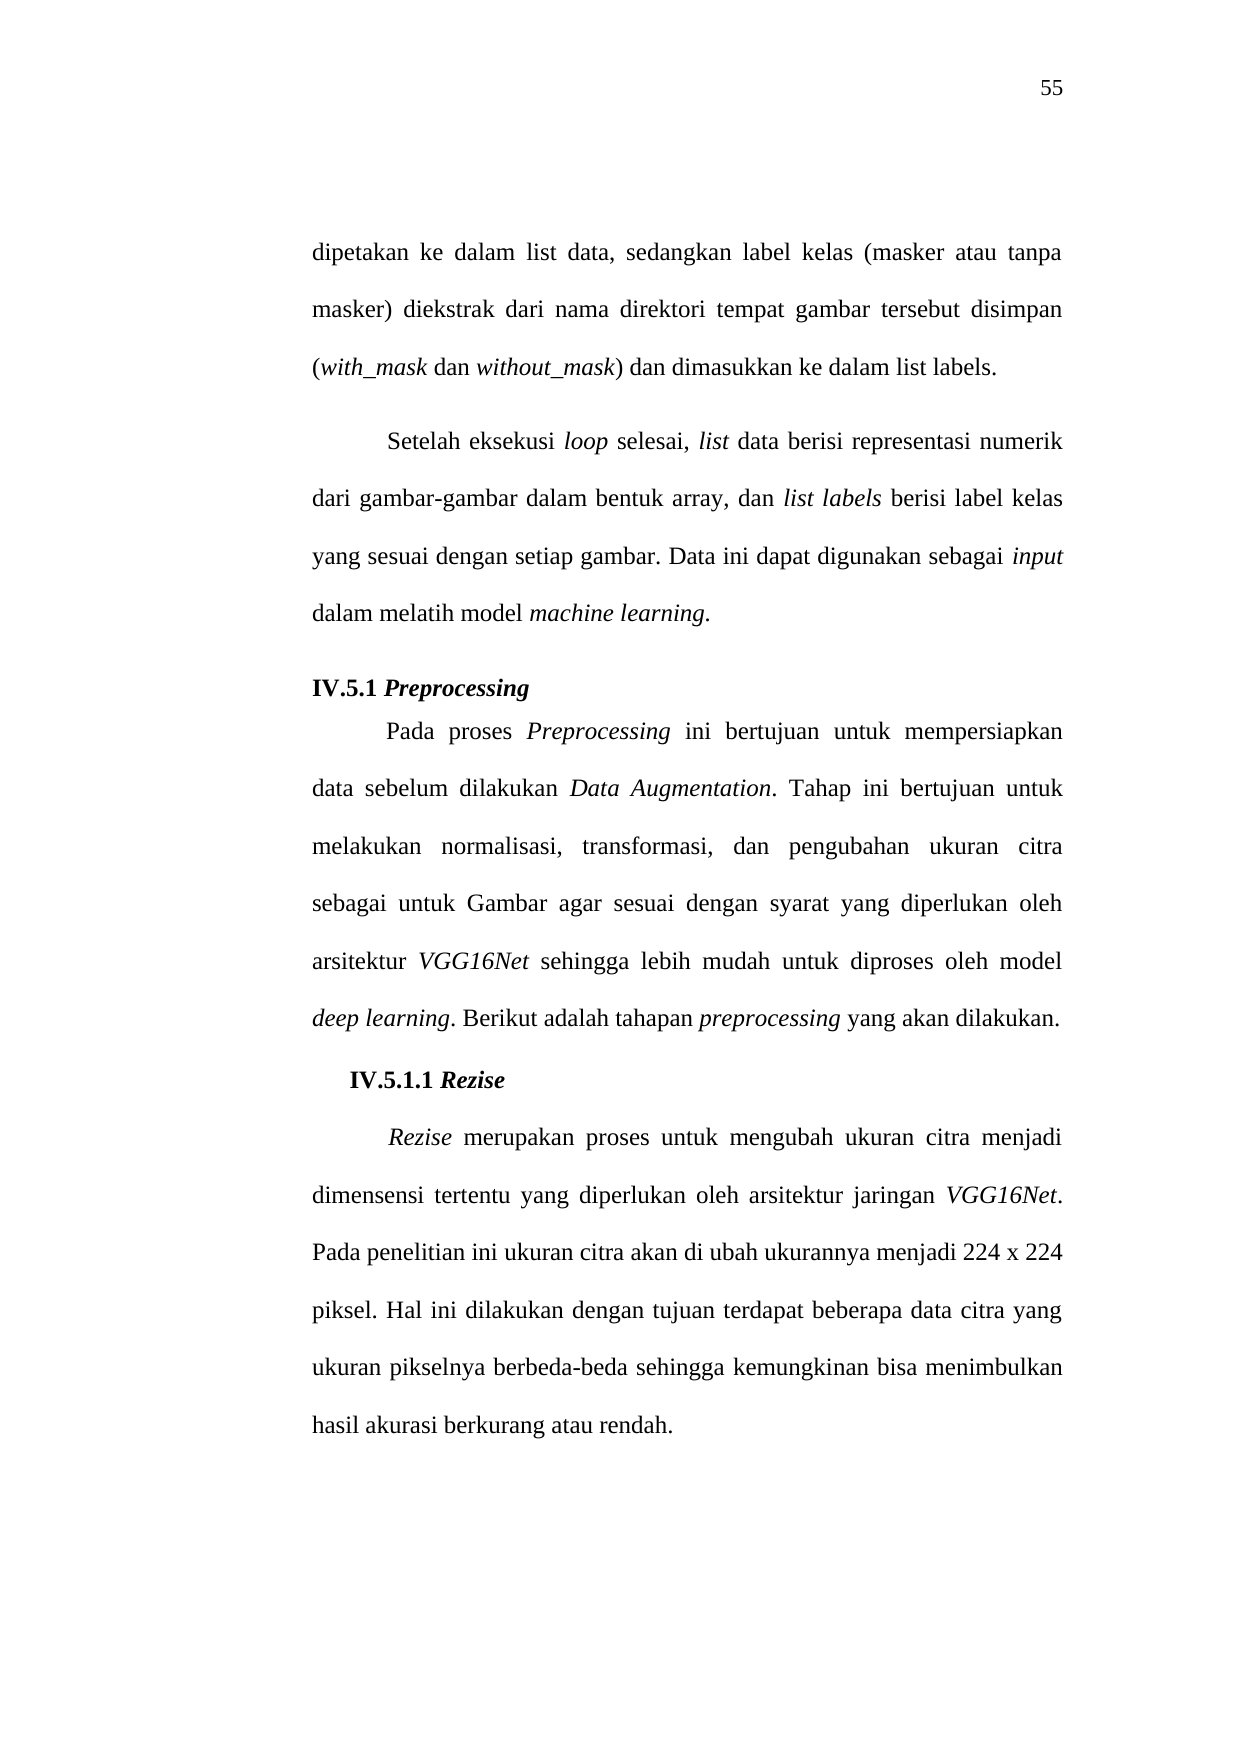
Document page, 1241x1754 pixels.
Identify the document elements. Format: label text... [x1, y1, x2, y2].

subtitle Preprocessing [312, 673, 1063, 701]
text Pada proses Preprocessing ini bertujuan untuk mempersiapkan data sebelum dilakukan Data Augmentation. Tahap ini bertujuan untuk melakukan normalisasi, transformasi, dan pengubahan ukuran citra sebagai untuk Gambar agar sesuai dengan syarat yang diperlukan oleh arsitektur VGG16Net sehingga lebih mudah untuk diproses oleh model deep learning. Berikut adalah tahapan preprocessing yang akan dilakukan. [312, 716, 1063, 1032]
text Setelah eksekusi loop selesai, list data berisi representasi numerik dari gambar-gambar dalam bentuk array, dan list labels berisi label kelas yang sesuai dengan setiap gambar. Data ini dapat digunakan sebagai input dalam melatih model machine learning. [312, 426, 1063, 627]
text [312, 237, 1063, 381]
text Rezise merupakan proses untuk mengubah ukuran citra menjadi dimensensi tertentu yang diperlukan oleh arsitektur jaringan VGG16Net. Pada penelitian ini ukuran citra akan di ubah ukurannya menjadi 224 x 224 piksel. Hal ini dilakukan dengan tujuan terdapat beberapa data citra yang ukuran pikselnya berbeda-beda sehingga kemungkinan bisa menimbulkan hasil akurasi berkurang atau rendah. [312, 1122, 1063, 1439]
subtitle Rezise [312, 1065, 1063, 1094]
